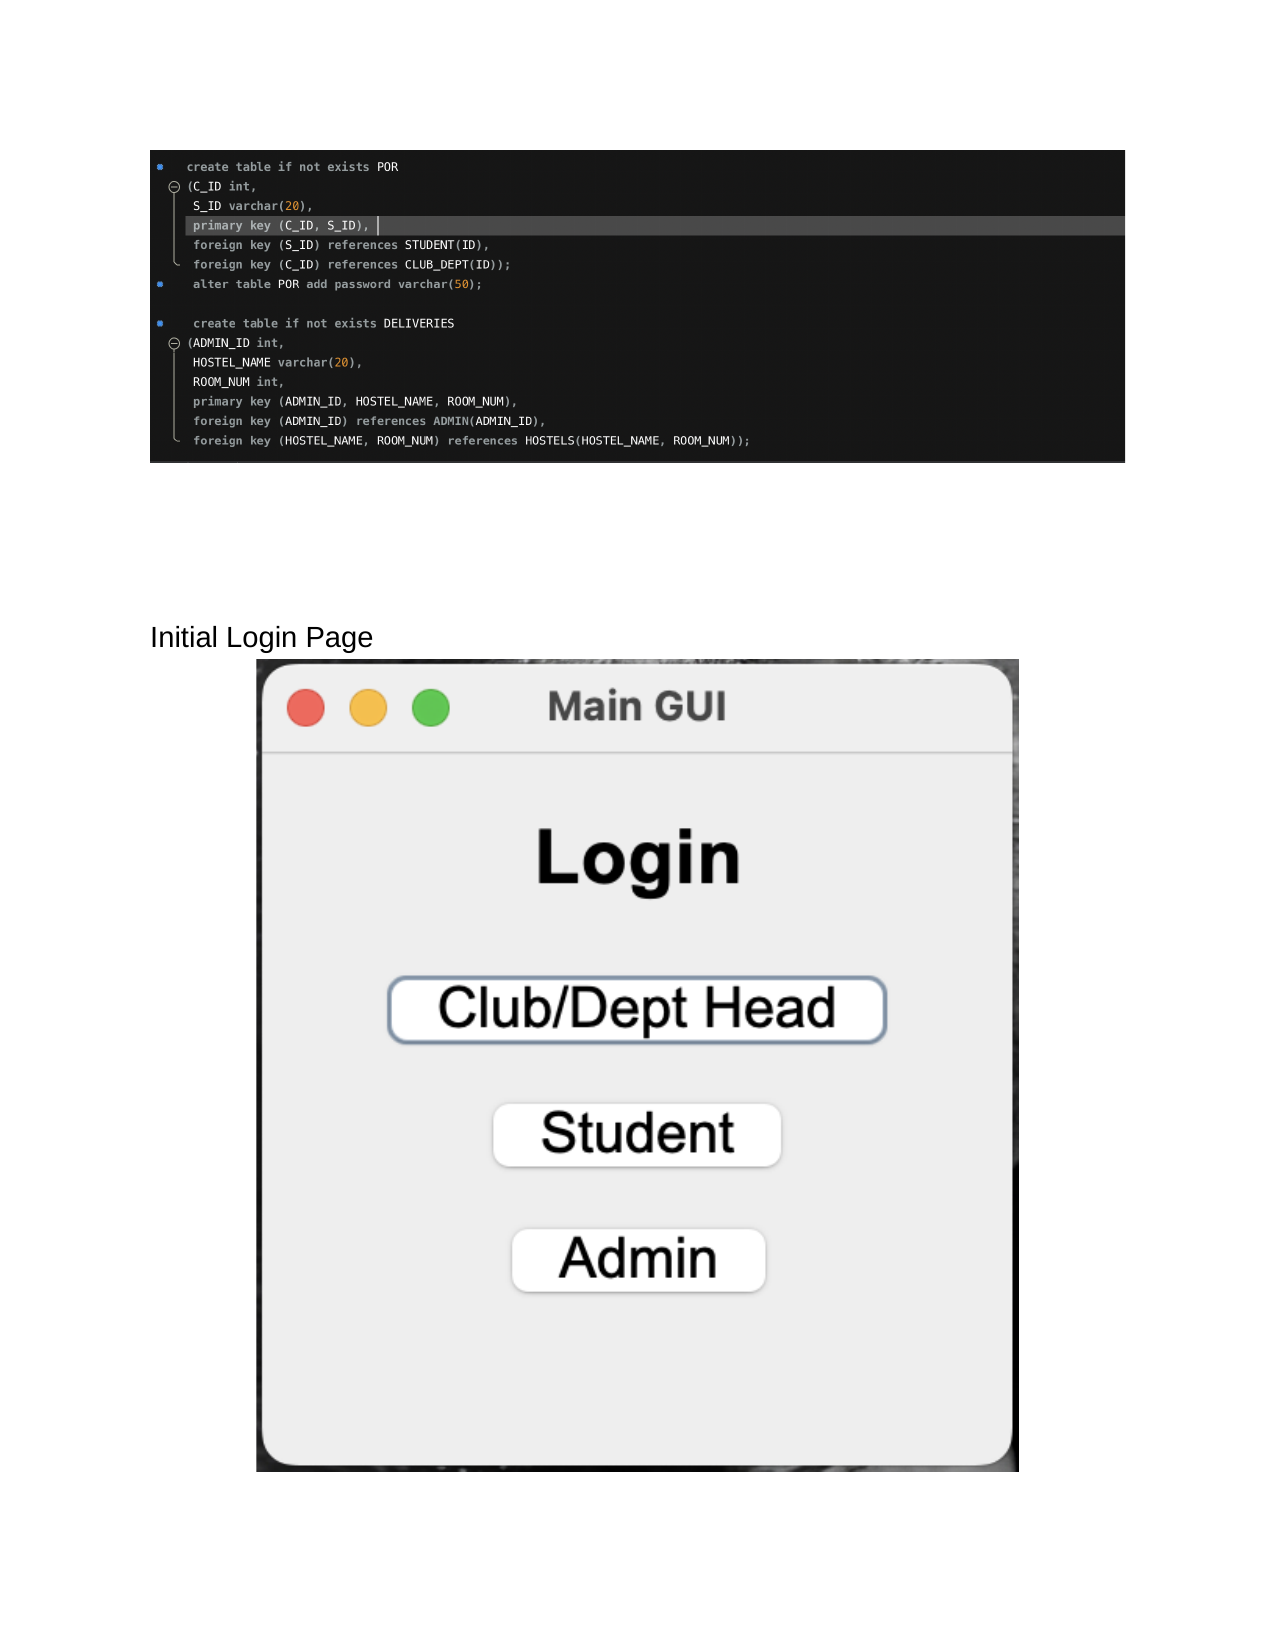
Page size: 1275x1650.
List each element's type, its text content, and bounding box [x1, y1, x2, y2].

picture [256, 659, 1019, 1472]
picture [150, 150, 1125, 463]
text Initial Login Page [150, 621, 1125, 654]
